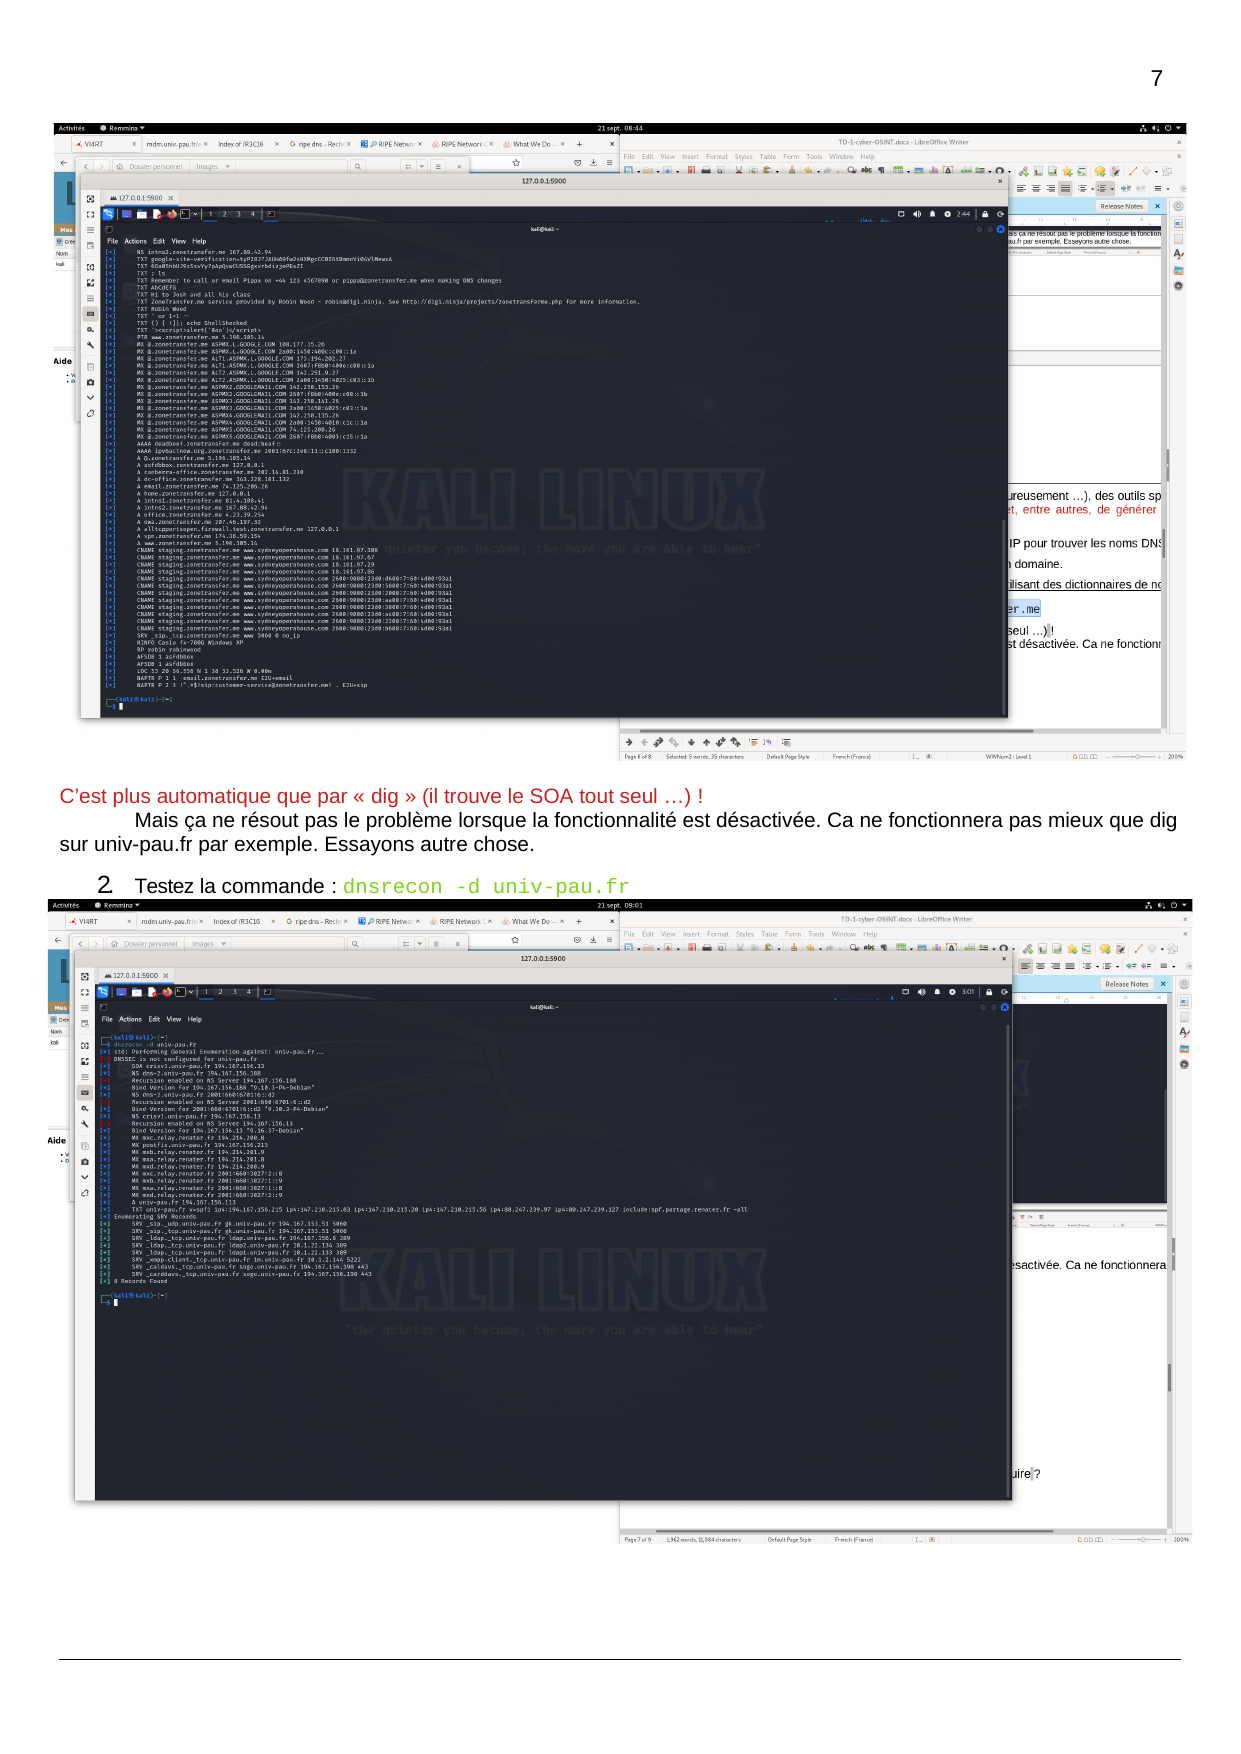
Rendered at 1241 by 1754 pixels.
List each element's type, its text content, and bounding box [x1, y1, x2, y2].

list Testez la commande : dnsrecon -d univ-pau.fr [97, 870, 1192, 899]
picture [53, 123, 1187, 761]
text Mais ça ne résout pas le problème lorsque la fonctionnalité est désactivée. Ca ne fonctionnera pas mieux que dig sur univ-pau.fr par exemple. Essayons autre chose. [59, 808, 1192, 856]
text C’est plus automatique que par « dig » (il trouve le SOA tout seul …) ! [59, 784, 1192, 808]
picture [47, 899, 1193, 1544]
